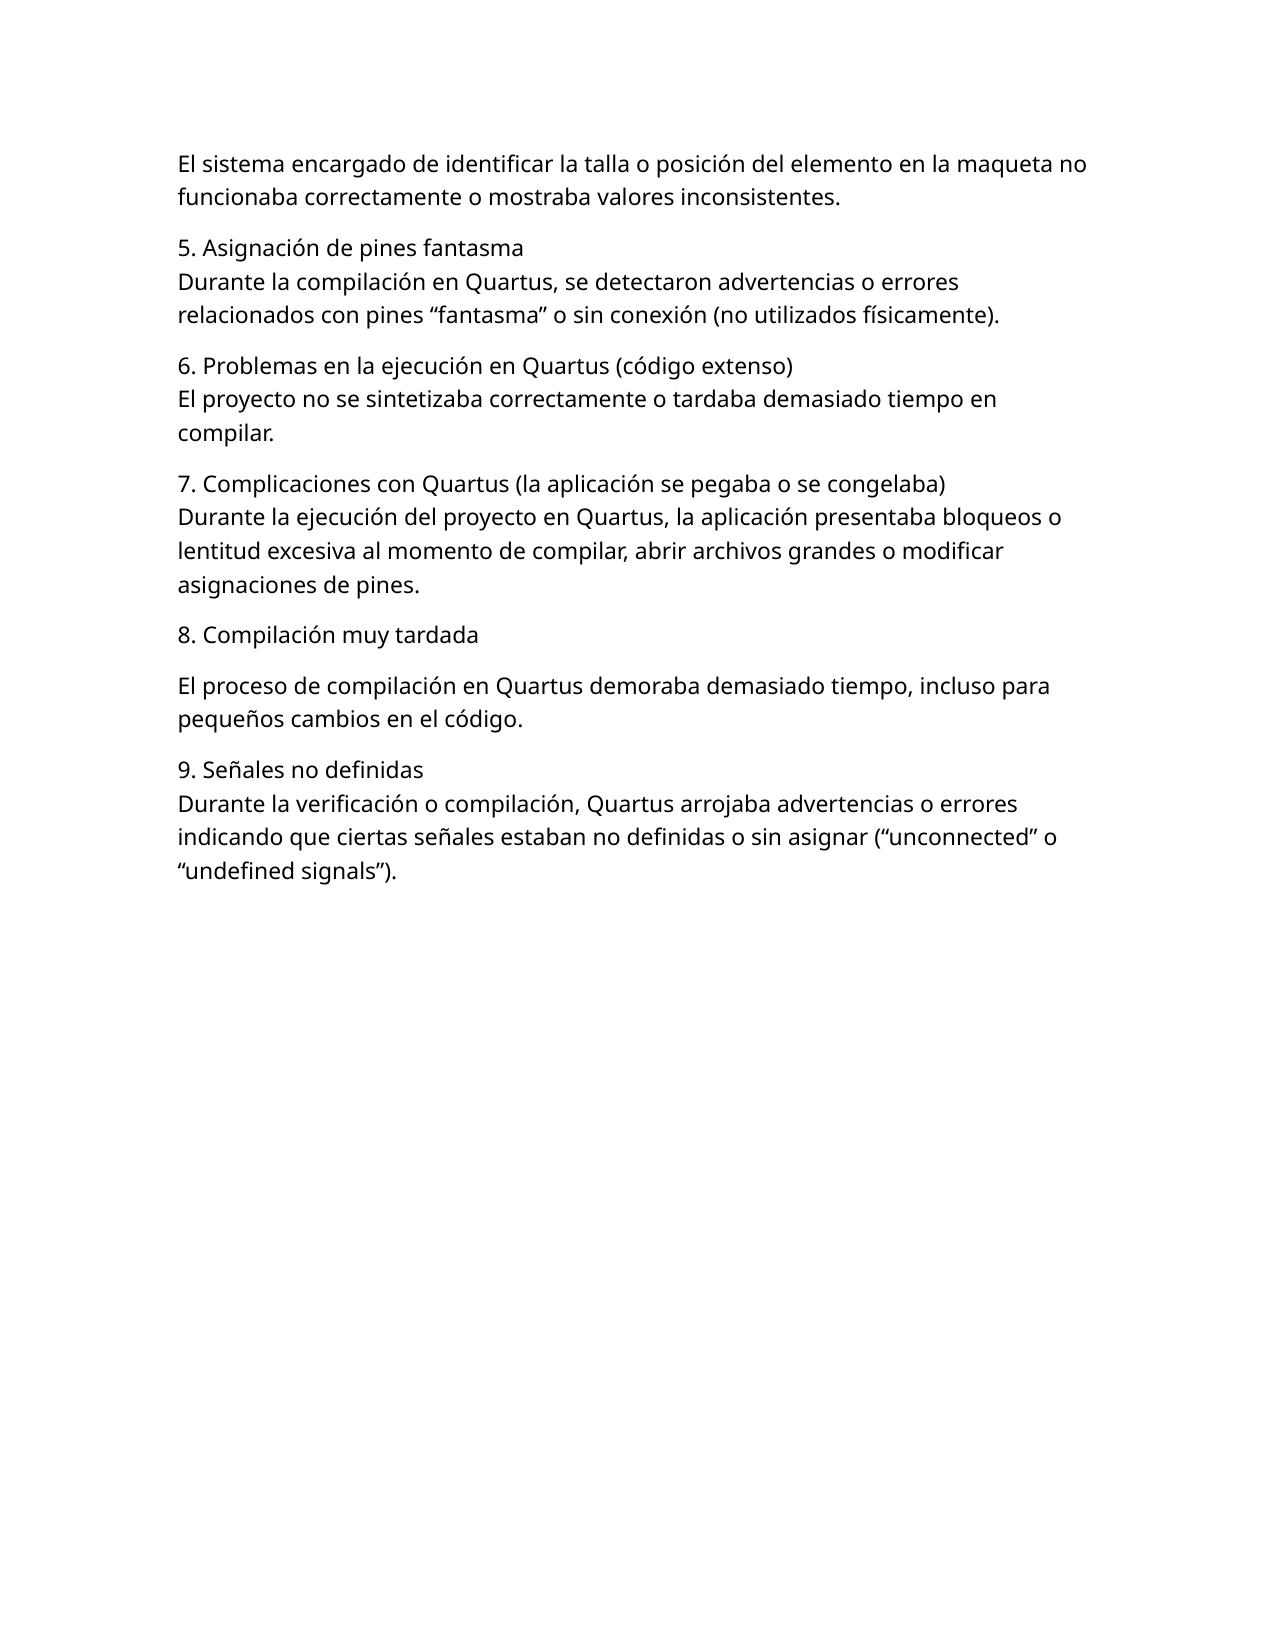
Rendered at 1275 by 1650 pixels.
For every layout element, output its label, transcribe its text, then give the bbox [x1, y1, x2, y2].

text 5. Asignación de pines fantasma Durante la compilación en Quartus, se detectaron advertencias o errores relacionados con pines “fantasma” o sin conexión (no utilizados físicamente). [177, 232, 1098, 331]
text 8. Compilación muy tardada [177, 619, 1098, 651]
text 6. Problemas en la ejecución en Quartus (código extenso) El proyecto no se sintetizaba correctamente o tardaba demasiado tiempo en compilar. [177, 350, 1098, 448]
text 9. Señales no definidas Durante la verificación o compilación, Quartus arrojaba advertencias o errores indicando que ciertas señales estaban no definidas o sin asignar (“unconnected” o “undefined signals”). [177, 754, 1098, 886]
text El proceso de compilación en Quartus demoraba demasiado tiempo, incluso para pequeños cambios en el código. [177, 670, 1098, 735]
text 7. Complicaciones con Quartus (la aplicación se pegaba o se congelaba) Durante la ejecución del proyecto en Quartus, la aplicación presentaba bloqueos o lentitud excesiva al momento de compilar, abrir archivos grandes o modificar asignaciones de pines. [177, 468, 1098, 600]
text El sistema encargado de identificar la talla o posición del elemento en la maqueta no funcionaba correctamente o mostraba valores inconsistentes. [177, 148, 1098, 213]
